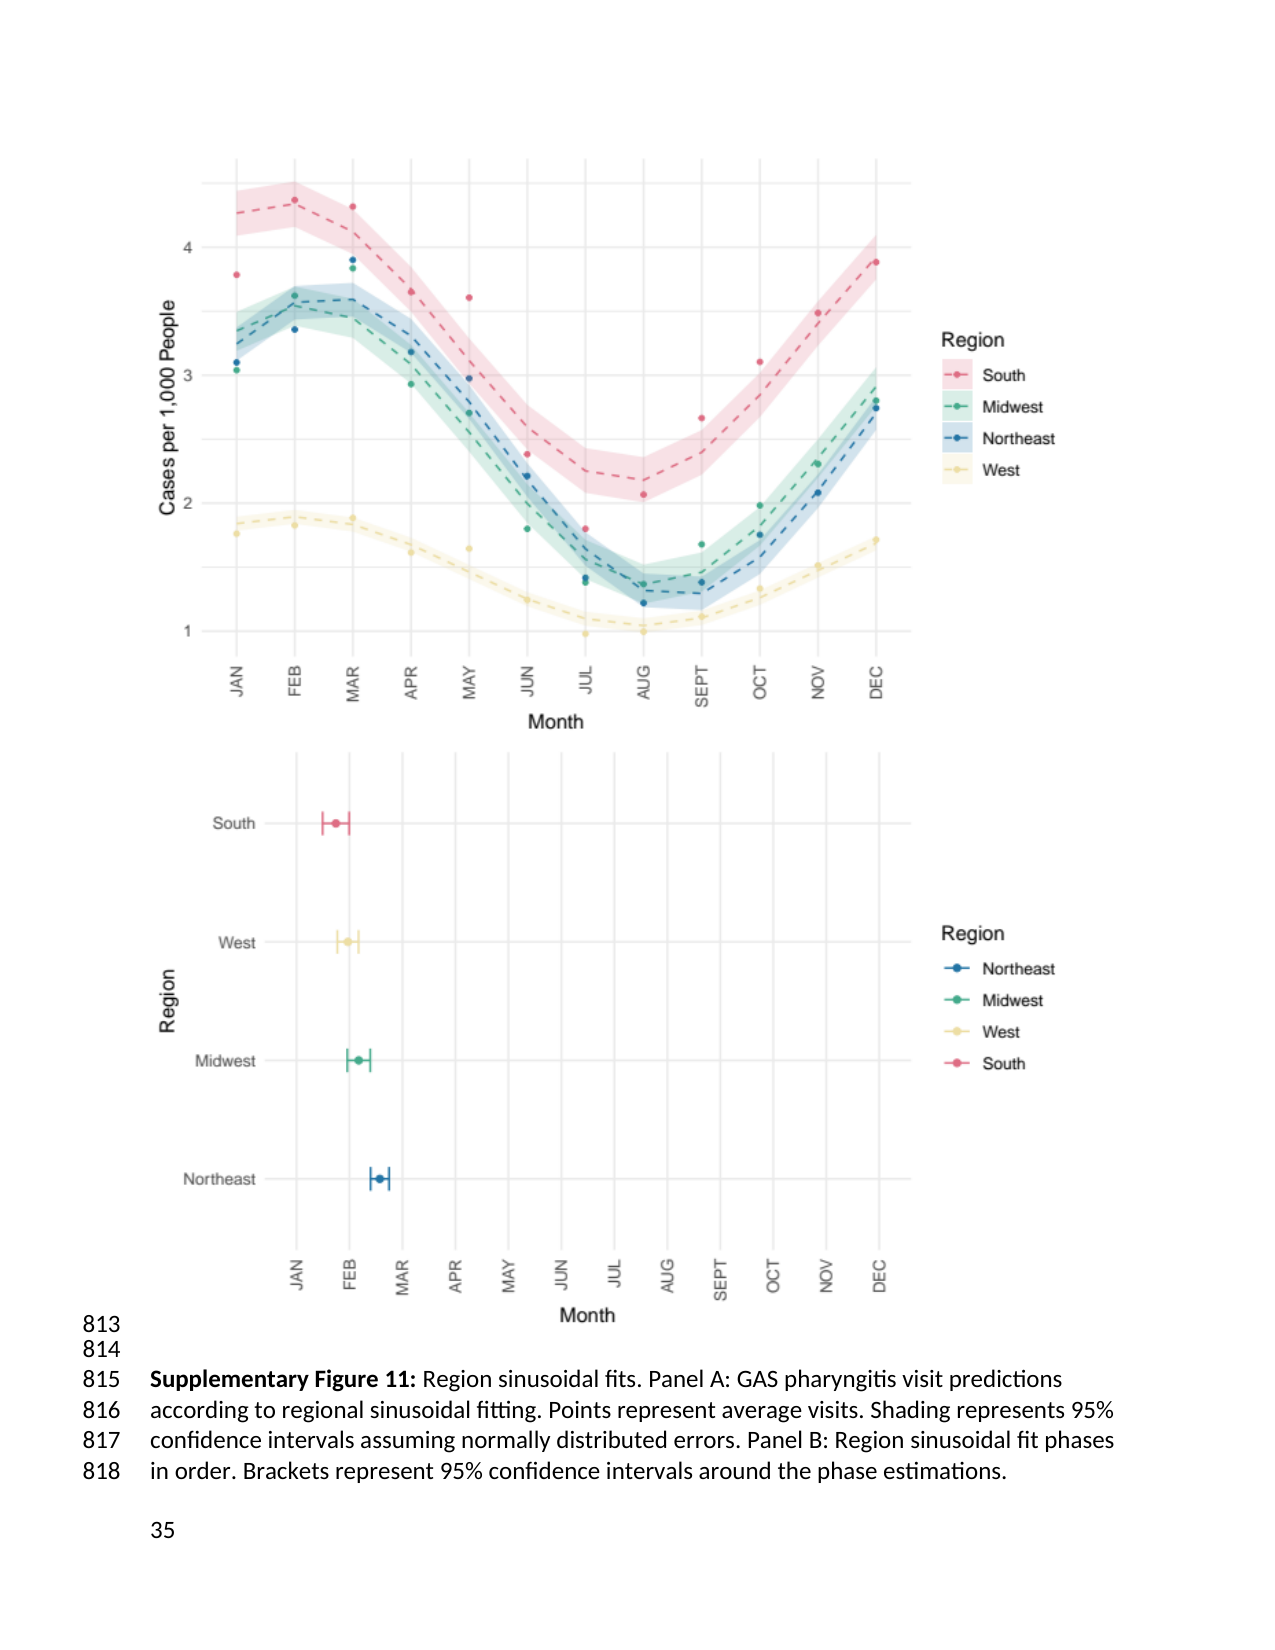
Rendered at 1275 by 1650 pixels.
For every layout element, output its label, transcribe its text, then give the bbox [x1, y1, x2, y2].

text Supplementary Figure 11: Region sinusoidal fits. Panel A: GAS pharyngitis visit predictions according to regional sinusoidal fitting. Points represent average visits. Shading represents 95% confidence intervals assuming normally distributed errors. Panel B: Region sinusoidal fit phases in order. Brackets represent 95% confidence intervals around the phase estimations. [150, 1363, 1125, 1485]
